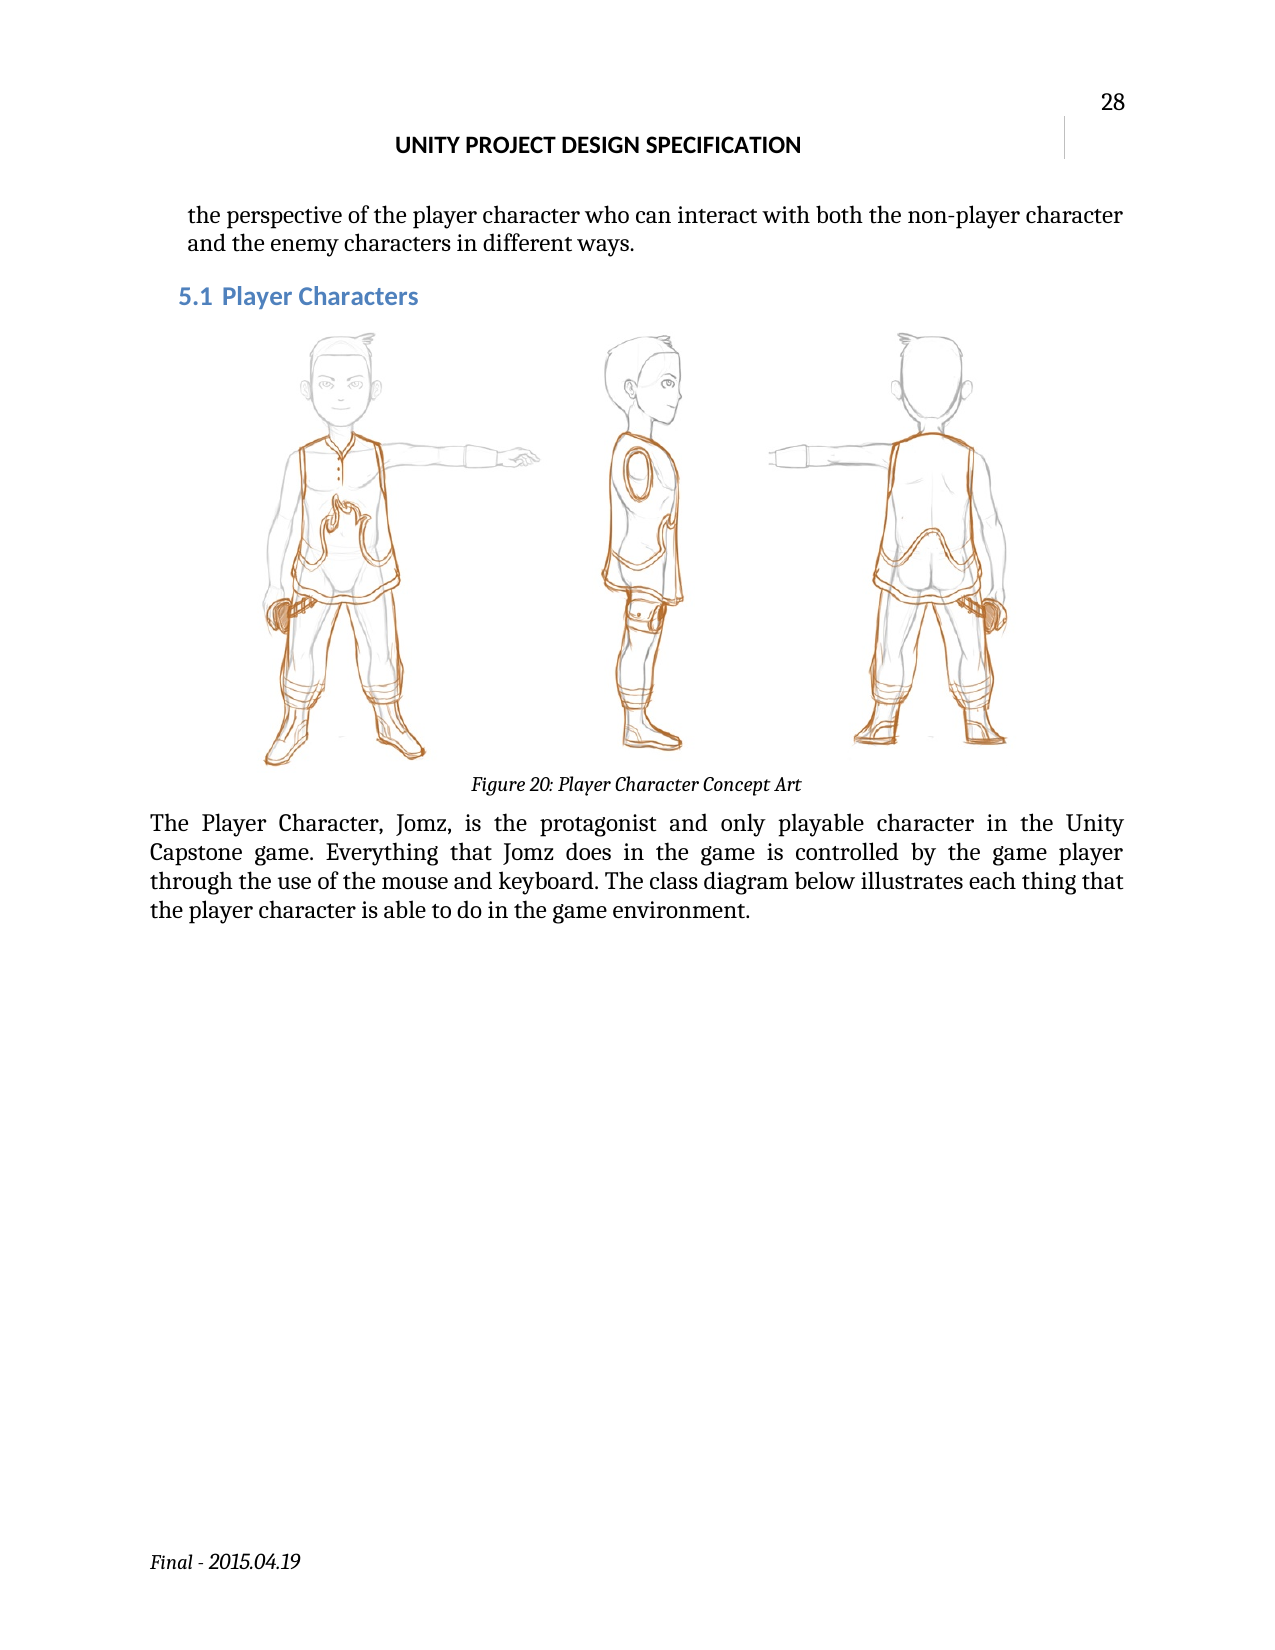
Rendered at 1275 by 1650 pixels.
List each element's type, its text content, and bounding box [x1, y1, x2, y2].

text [187, 201, 1125, 258]
text The Player Character, Jomz, is the protagonist and only playable character in the Unity Capstone game. Everything that Jomz does in the game is controlled by the game player through the use of the mouse and keyboard. The class diagram below illustrates each thing that the player character is able to do in the game environment. [150, 809, 1125, 924]
picture [244, 324, 1031, 773]
subtitle Player Characters [178, 279, 1125, 312]
